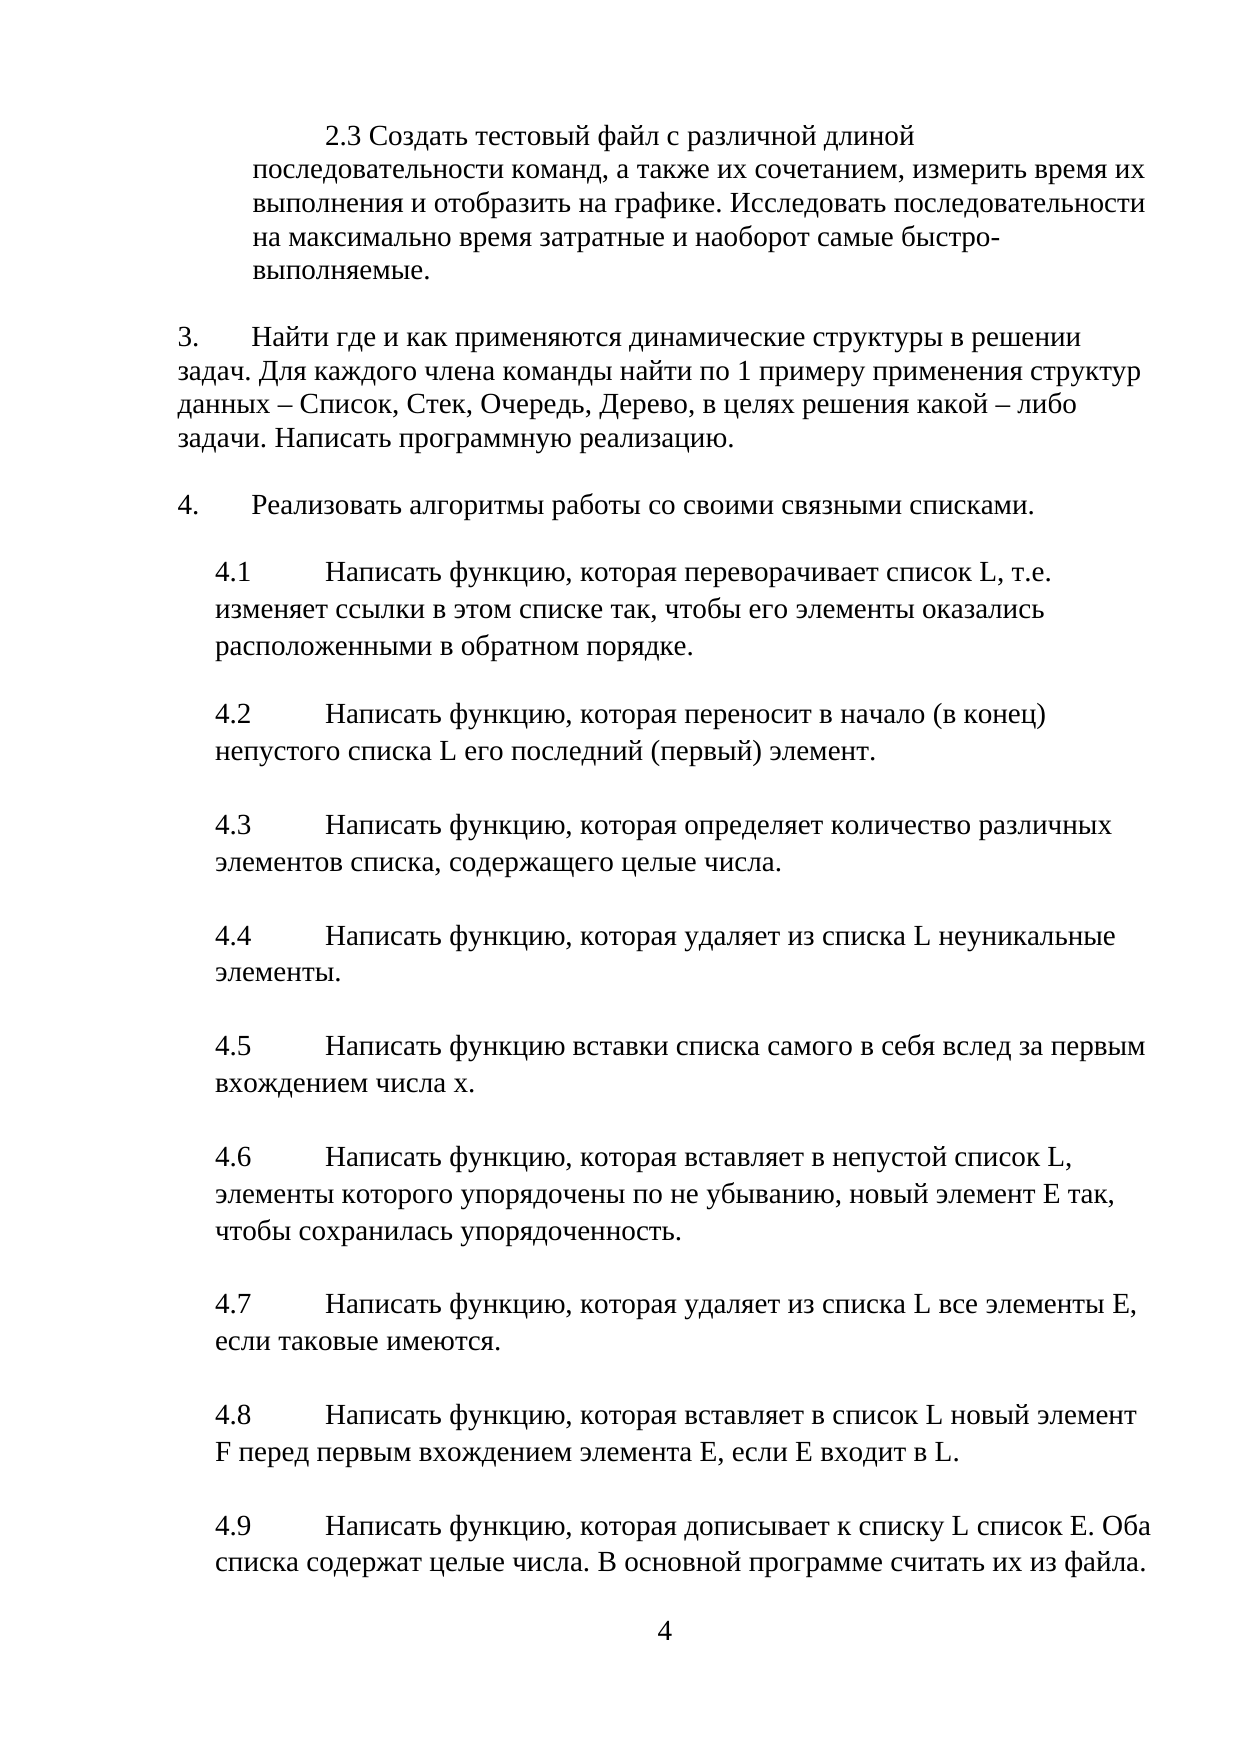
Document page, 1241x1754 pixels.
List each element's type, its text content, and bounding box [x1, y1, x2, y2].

list 2.3 Создать тестовый файл с различной длиной последовательности команд, а также их сочетанием, измерить время их выполнения и отобразить на графике. Исследовать последовательности на максимально время затратные и наоборот самые быстро-выполняемые. [252, 118, 1152, 286]
text 4.7 Написать функцию, которая удаляет из списка L все элементы Е, если таковые имеются. [215, 1286, 1152, 1357]
text 3. Найти где и как применяются динамические структуры в решении задач. Для каждого члена команды найти по 1 примеру применения структур данных – Список, Стек, Очередь, Дерево, в целях решения какой – либо задачи. Написать программную реализацию. [177, 319, 1152, 453]
text 4.3 Написать функцию, которая определяет количество различных элементов списка, содержащего целые числа. [215, 807, 1152, 877]
text 4.8 Написать функцию, которая вставляет в список L новый элемент F перед первым вхождением элемента Е, если Е входит в L. [215, 1397, 1152, 1467]
text 4.6 Написать функцию, которая вставляет в непустой список L, элементы которого упорядочены по не убыванию, новый элемент Е так, чтобы сохранилась упорядоченность. [215, 1139, 1152, 1246]
text 4. Реализовать алгоритмы работы со своими связными списками. [177, 487, 1152, 521]
text 4.2 Написать функцию, которая переносит в начало (в конец) непустого списка L его последний (первый) элемент. [215, 696, 1152, 767]
text 4.4 Написать функцию, которая удаляет из списка L неуникальные элементы. [215, 918, 1152, 988]
text 4.9 Написать функцию, которая дописывает к списку L список E. Оба списка содержат целые числа. В основной программе считать их из файла. [215, 1508, 1152, 1578]
text 4.5 Написать функцию вставки списка самого в себя вслед за первым вхождением числа х. [215, 1028, 1152, 1099]
text 4.1 Написать функцию, которая переворачивает список L, т.е. изменяет ссылки в этом списке так, чтобы его элементы оказались расположенными в обратном порядке. [215, 554, 1152, 661]
